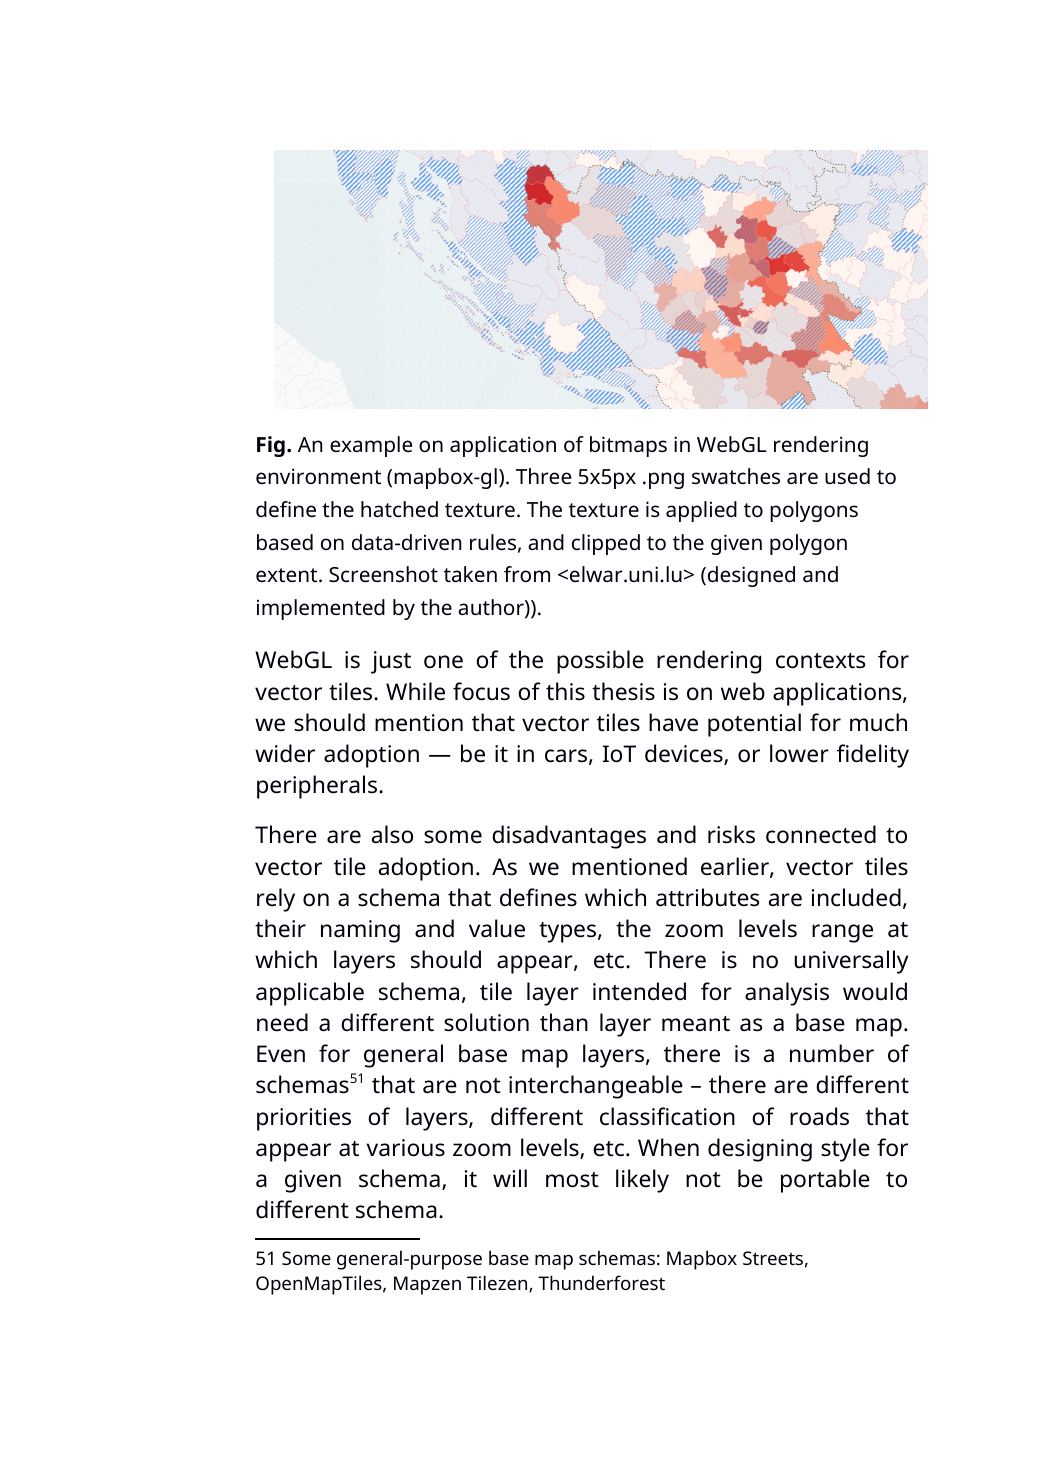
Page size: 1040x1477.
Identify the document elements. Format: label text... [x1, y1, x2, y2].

text There are also some disadvantages and risks connected to vector tile adoption. As we mentioned earlier, vector tiles rely on a schema that defines which attributes are included, their naming and value types, the zoom levels range at which layers should appear, etc. There is no universally applicable schema, tile layer intended for analysis would need a different solution than layer meant as a base map. Even for general base map layers, there is a number of schemas that are not interchangeable – there are different priorities of layers, different classification of roads that appear at various zoom levels, etc. When designing style for a given schema, it will most likely not be portable to different schema. [255, 819, 910, 1226]
picture [274, 150, 929, 409]
text Fig. An example on application of bitmaps in WebGL rendering environment (mapbox-gl). Three 5x5px .png swatches are used to define the hatched texture. The texture is applied to polygons based on data-driven rules, and clipped to the given polygon extent. Screenshot taken from <elwar.uni.lu> (designed and implemented by the author)). [255, 430, 910, 621]
text WebGL is just one of the possible rendering contexts for vector tiles. While focus of this thesis is on web applications, we should mention that vector tiles have potential for much wider adoption — be it in cars, IoT devices, or lower fidelity peripherals. [255, 644, 910, 801]
